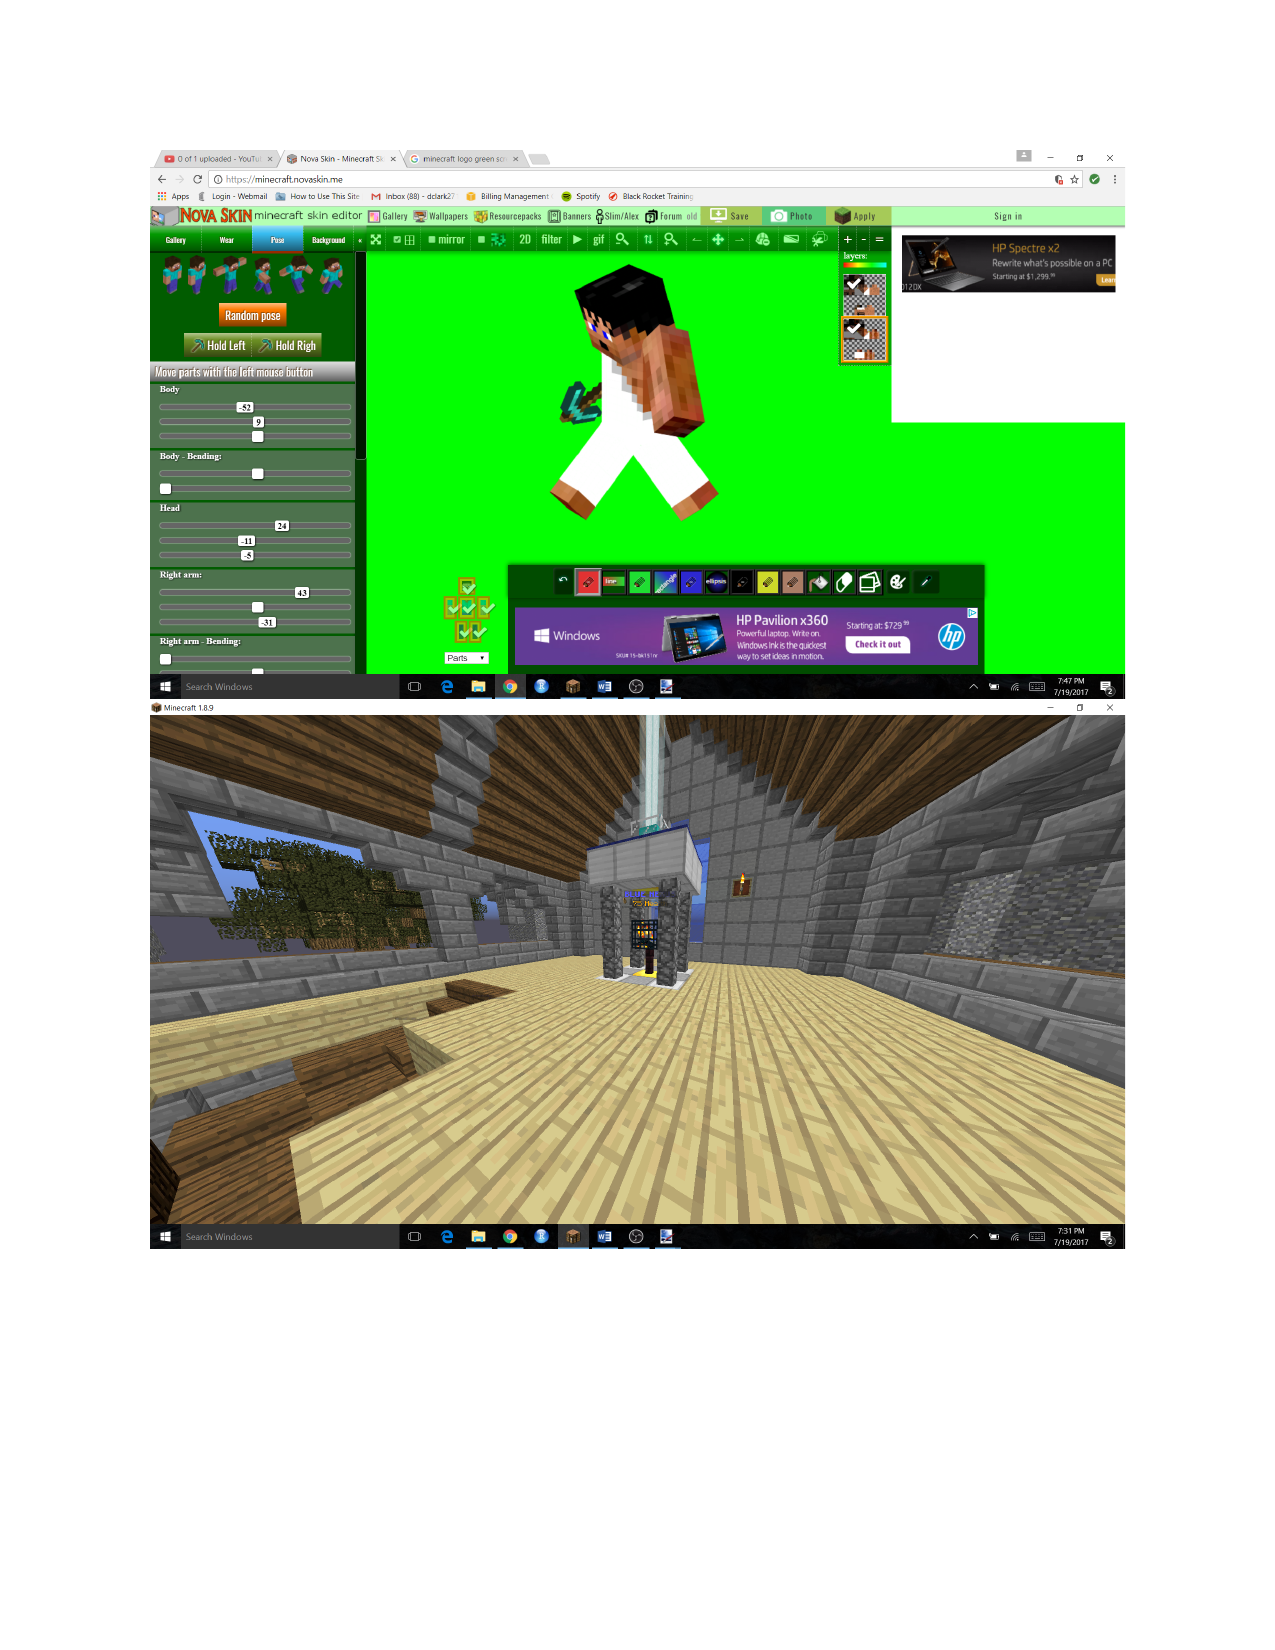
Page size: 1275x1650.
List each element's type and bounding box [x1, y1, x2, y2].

picture [150, 700, 1125, 1249]
picture [150, 150, 1125, 699]
